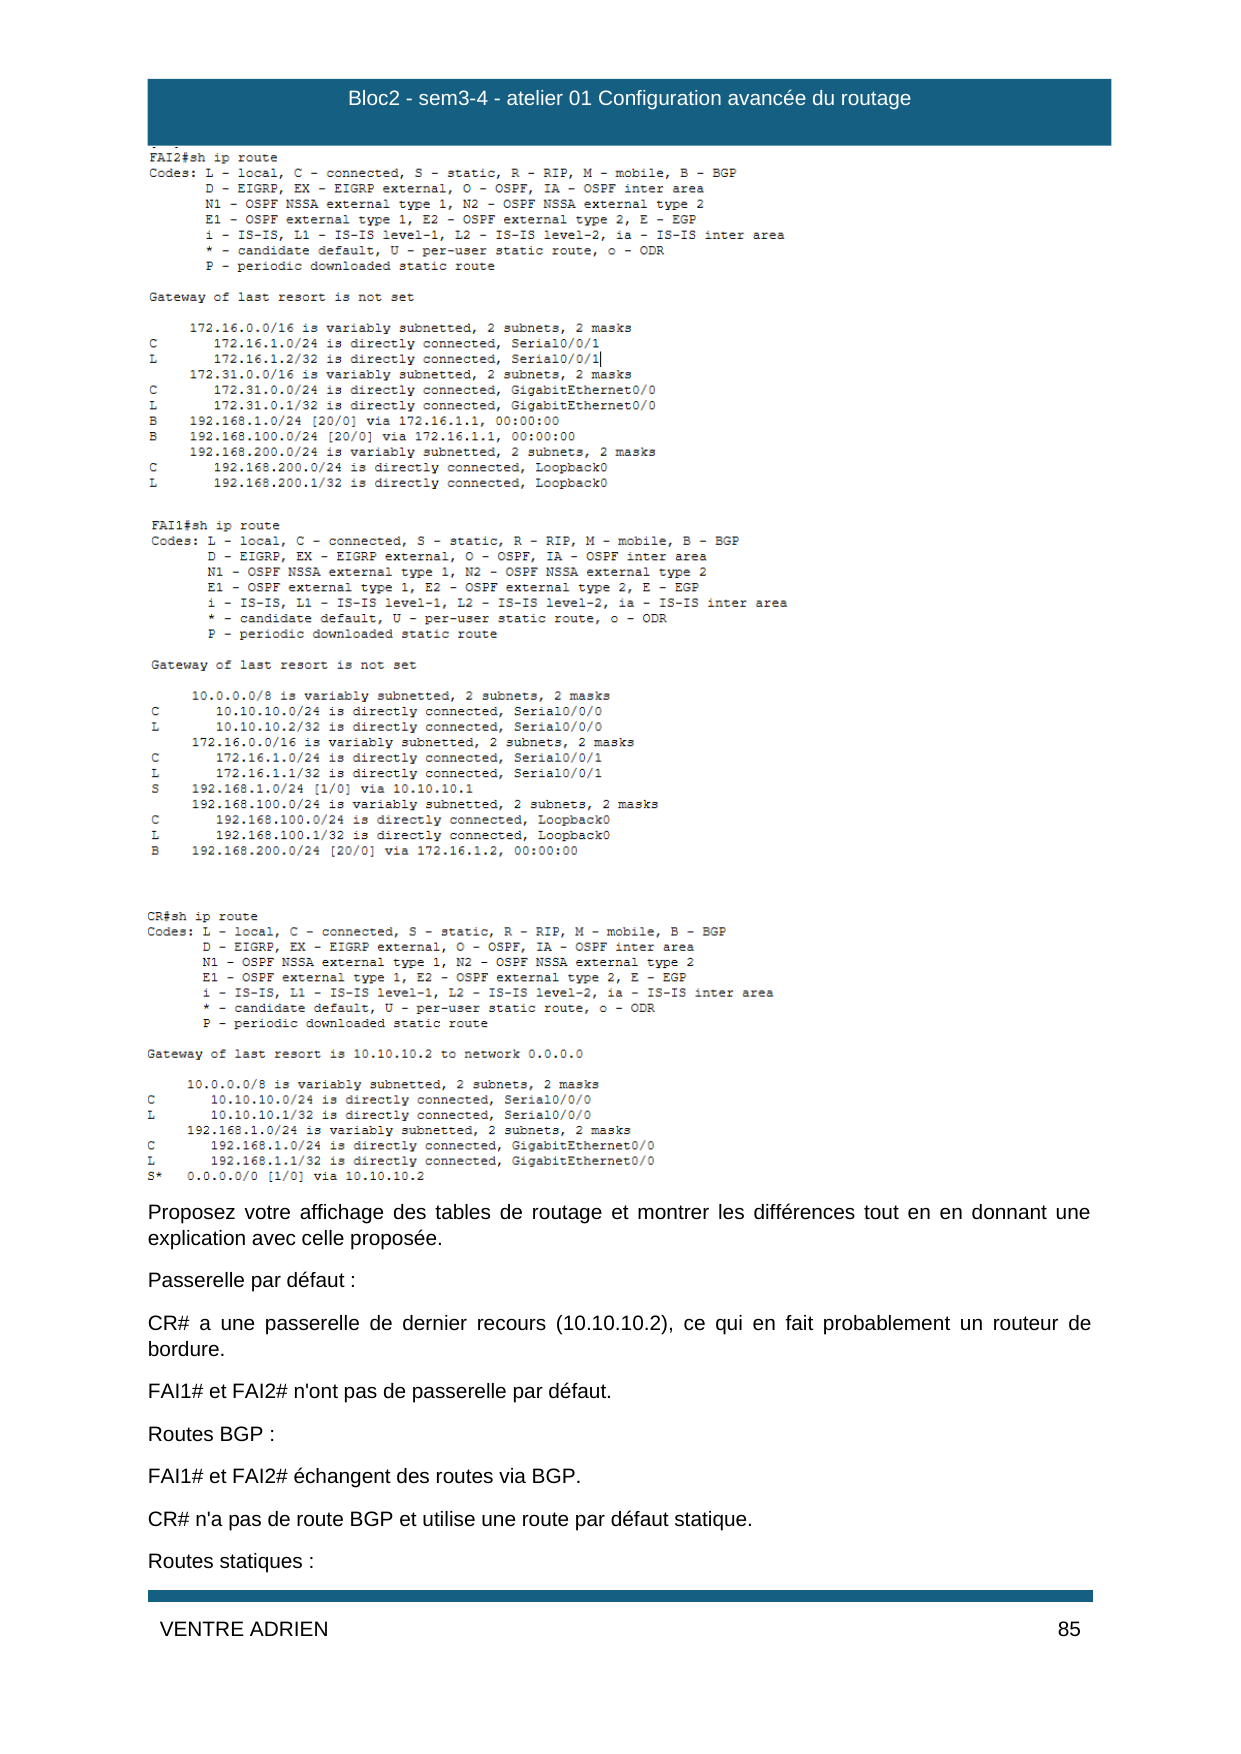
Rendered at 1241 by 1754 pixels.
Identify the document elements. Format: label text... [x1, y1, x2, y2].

picture [147, 147, 790, 492]
text CR# n'a pas de route BGP et utilise une route par défaut statique. [148, 1507, 1093, 1531]
text CR# a une passerelle de dernier recours (10.10.10.2), ce qui en fait probablement un routeur de bordure. [148, 1311, 1093, 1361]
text FAI1# et FAI2# échangent des routes via BGP. [148, 1464, 1093, 1488]
text FAI1# et FAI2# n'ont pas de passerelle par défaut. [148, 1379, 1093, 1403]
text Routes BGP : [148, 1422, 1093, 1446]
picture [147, 908, 788, 1182]
text Routes statiques : [148, 1549, 1093, 1573]
text Proposez votre affichage des tables de routage et montrer les différences tout en en donnant une explication avec celle proposée. [148, 1200, 1093, 1250]
picture [147, 518, 800, 866]
text Passerelle par défaut : [148, 1268, 1093, 1292]
